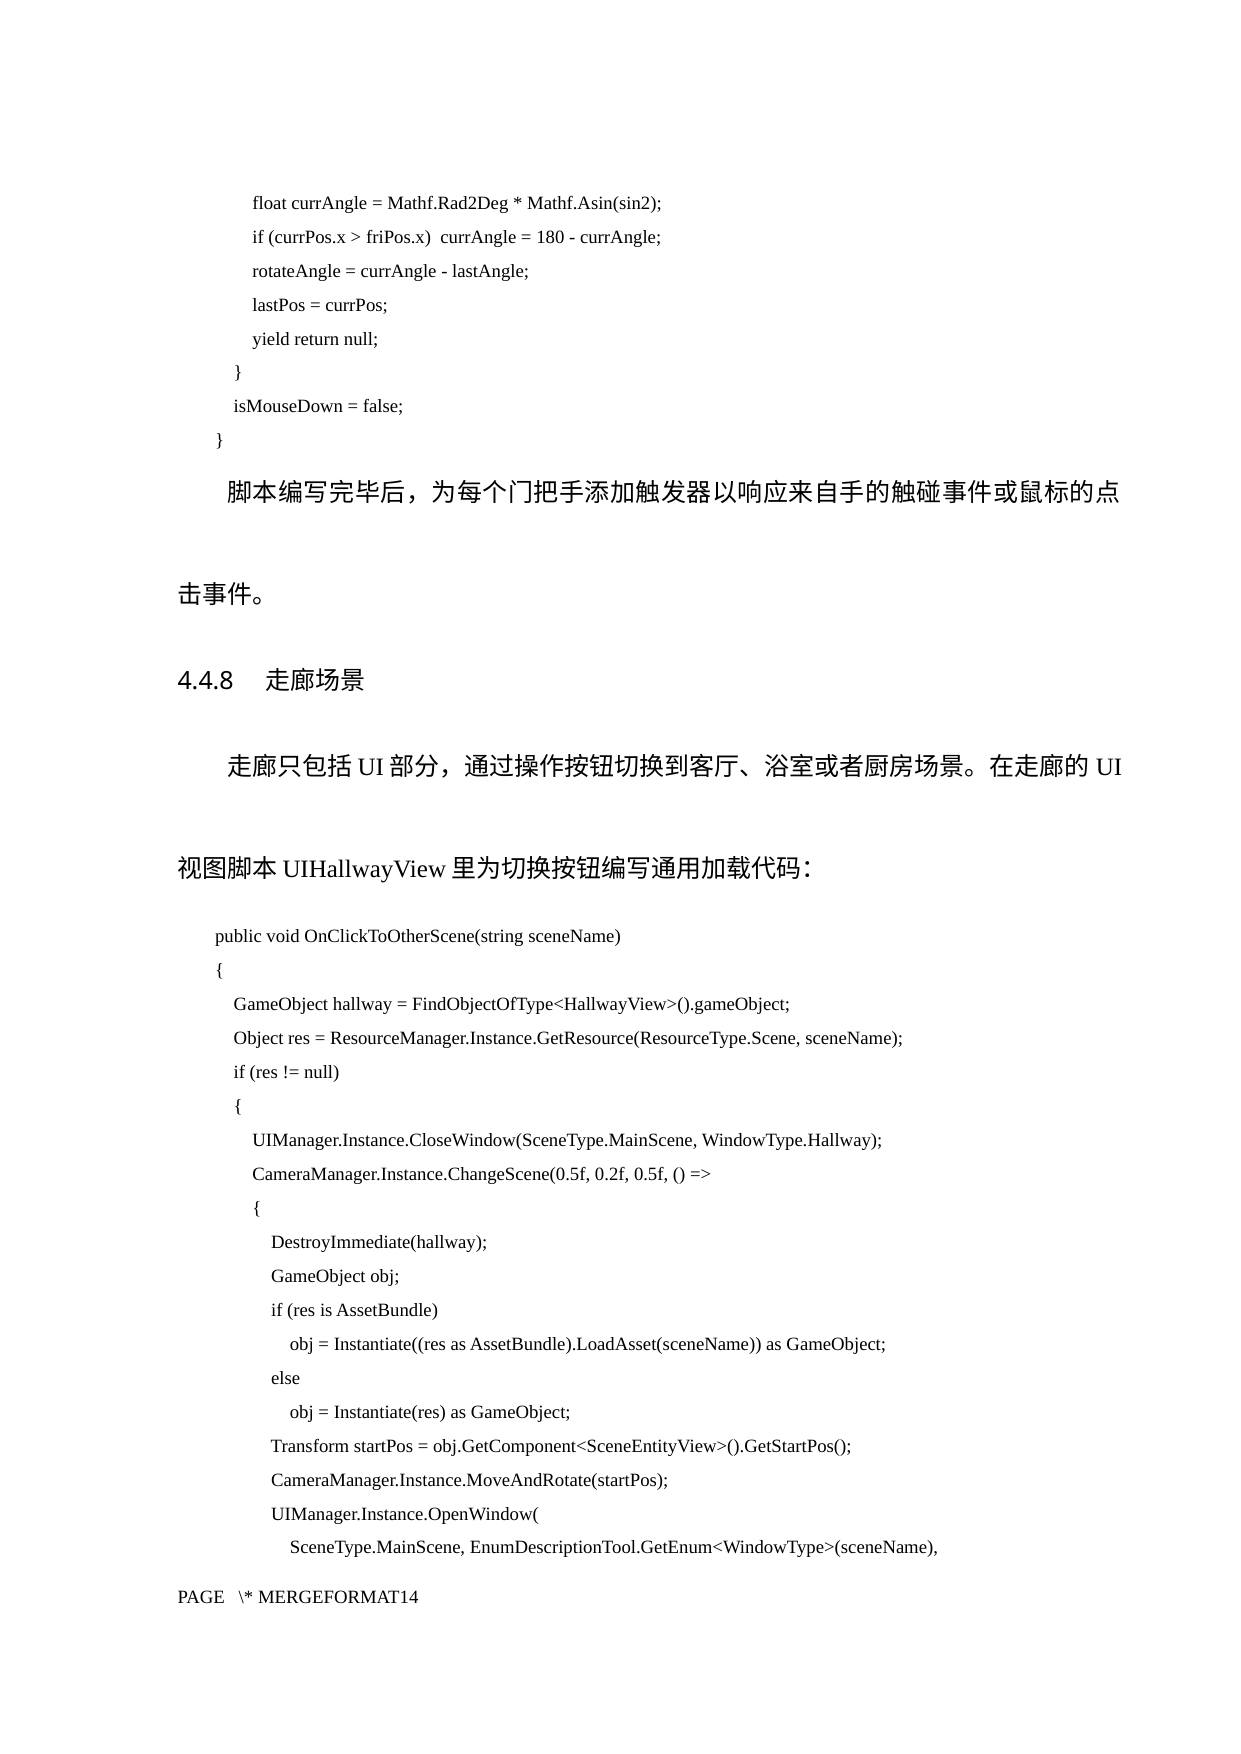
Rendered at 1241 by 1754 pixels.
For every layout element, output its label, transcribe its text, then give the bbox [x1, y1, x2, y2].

text if (currPos.x > friPos.x) currAngle = 180 - currAngle; [177, 219, 1122, 253]
text isMouseDown = false; [177, 389, 1122, 423]
text SceneType.MainScene, EnumDescriptionTool.GetEnum<WindowType>(sceneName), [177, 1530, 1122, 1564]
text obj = Instantiate(res) as GameObject; [177, 1394, 1122, 1428]
text if (res != null) [177, 1055, 1122, 1089]
text else [177, 1360, 1122, 1394]
text if (res is AssetBundle) [177, 1292, 1122, 1326]
text public void OnClickToOtherScene(string sceneName) [177, 919, 1122, 953]
text { [177, 1191, 1122, 1224]
text UIManager.Instance.CloseWindow(SceneType.MainScene, WindowType.Hallway); [177, 1123, 1122, 1157]
text yield return null; [177, 321, 1122, 355]
subtitle 走廊场景 [177, 645, 1122, 713]
text DestroyImmediate(hallway); [177, 1224, 1122, 1258]
text 脚本编写完毕后，为每个门把手添加触发器以响应来自手的触碰事件或鼠标的点击事件。 [177, 457, 1122, 627]
text { [177, 953, 1122, 987]
text 走廊只包括UI部分，通过操作按钮切换到客厅、浴室或者厨房场景。在走廊的UI视图脚本UIHallwayView里为切换按钮编写通用加载代码： [177, 731, 1122, 901]
text } [177, 355, 1122, 389]
text rotateAngle = currAngle - lastAngle; [177, 253, 1122, 287]
text lastPos = currPos; [177, 287, 1122, 321]
text obj = Instantiate((res as AssetBundle).LoadAsset(sceneName)) as GameObject; [177, 1326, 1122, 1360]
text } [177, 423, 1122, 457]
text CameraManager.Instance.ChangeScene(0.5f, 0.2f, 0.5f, () => [177, 1157, 1122, 1191]
text Object res = ResourceManager.Instance.GetResource(ResourceType.Scene, sceneName); [177, 1021, 1122, 1055]
text UIManager.Instance.OpenWindow( [177, 1496, 1122, 1530]
text float currAngle = Mathf.Rad2Deg * Mathf.Asin(sin2); [177, 185, 1122, 219]
text GameObject obj; [177, 1258, 1122, 1292]
text { [177, 1089, 1122, 1123]
text CameraManager.Instance.MoveAndRotate(startPos); [177, 1462, 1122, 1496]
text GameObject hallway = FindObjectOfType<HallwayView>().gameObject; [177, 987, 1122, 1021]
text Transform startPos = obj.GetComponent<SceneEntityView>().GetStartPos(); [177, 1428, 1122, 1462]
